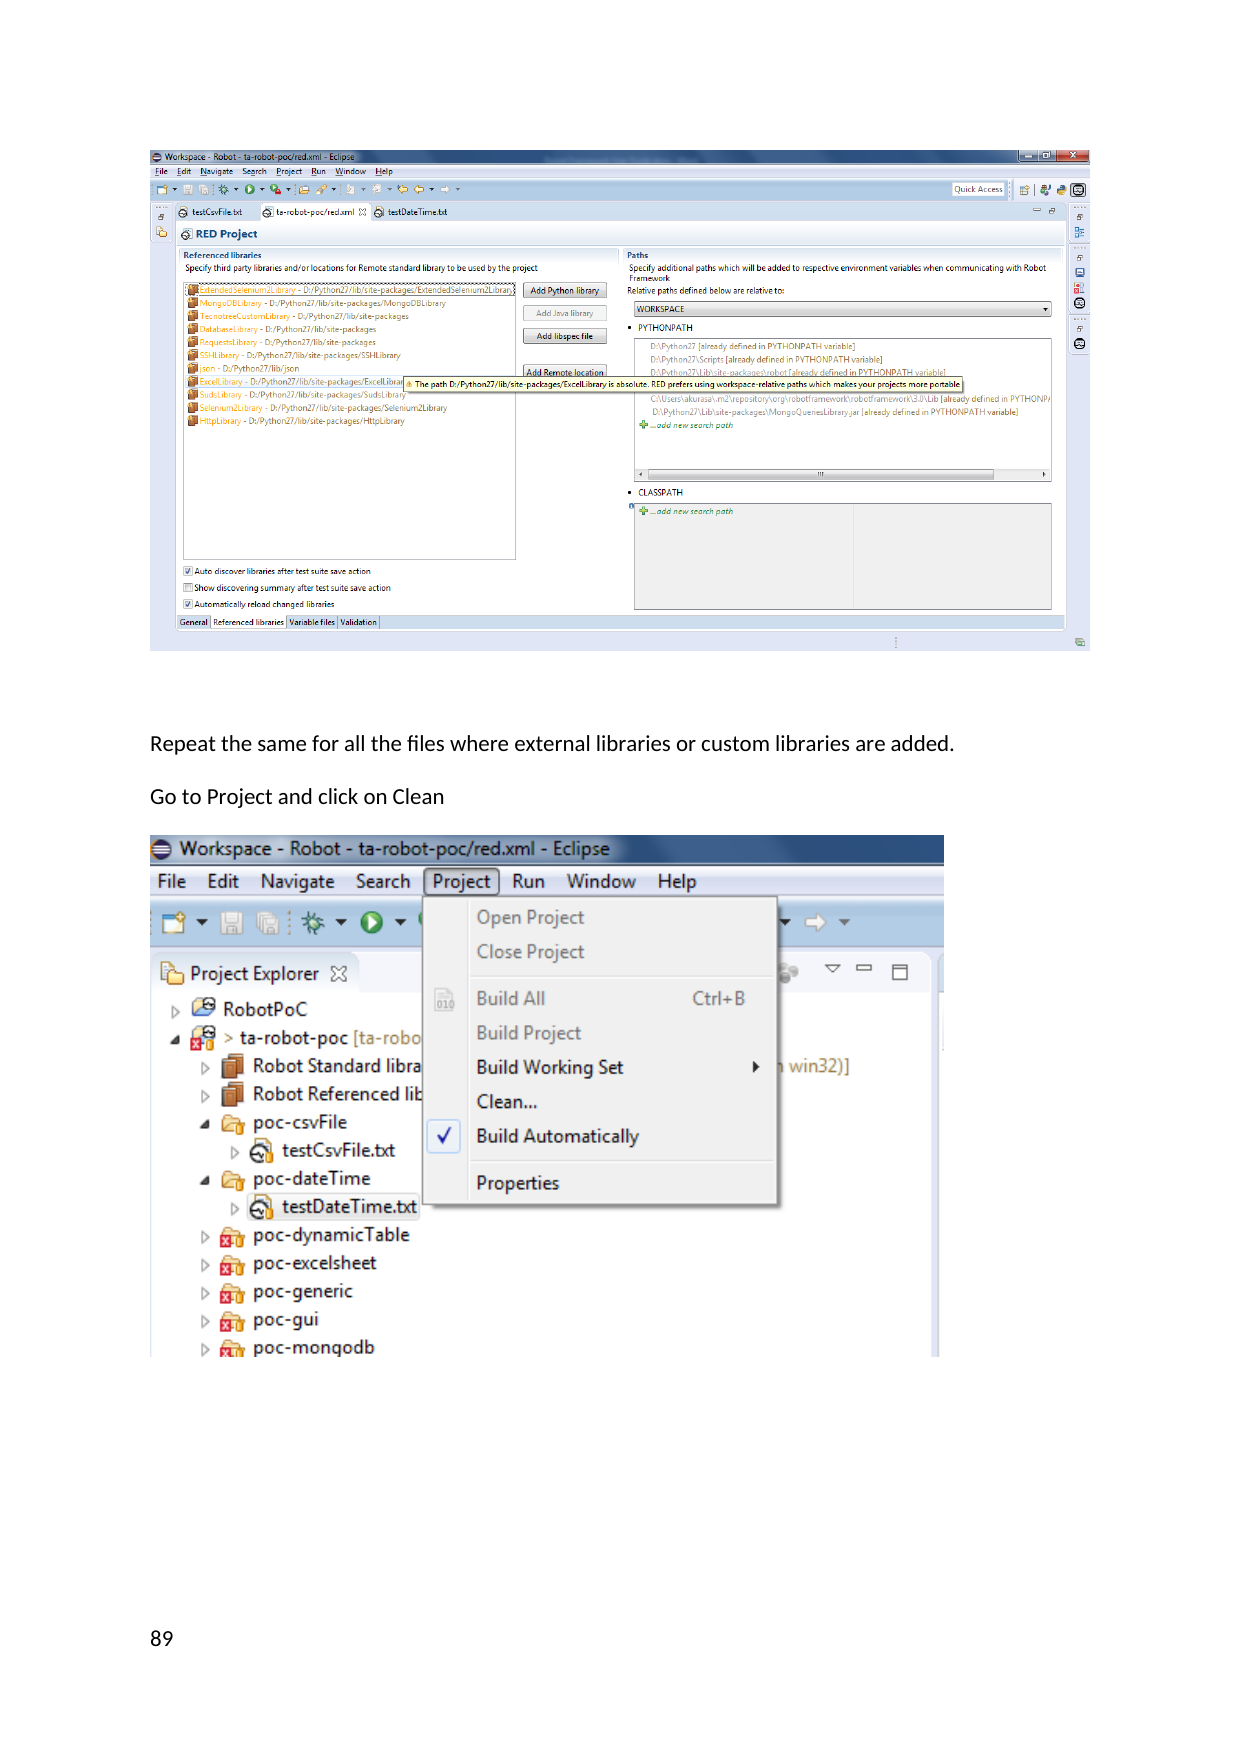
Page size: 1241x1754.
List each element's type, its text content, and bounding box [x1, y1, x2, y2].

text Repeat the same for all the files where external libraries or custom libraries are added. [150, 729, 1090, 757]
text Go to Project and click on Clean [150, 782, 1090, 810]
picture [150, 835, 944, 1357]
picture [150, 150, 1091, 651]
